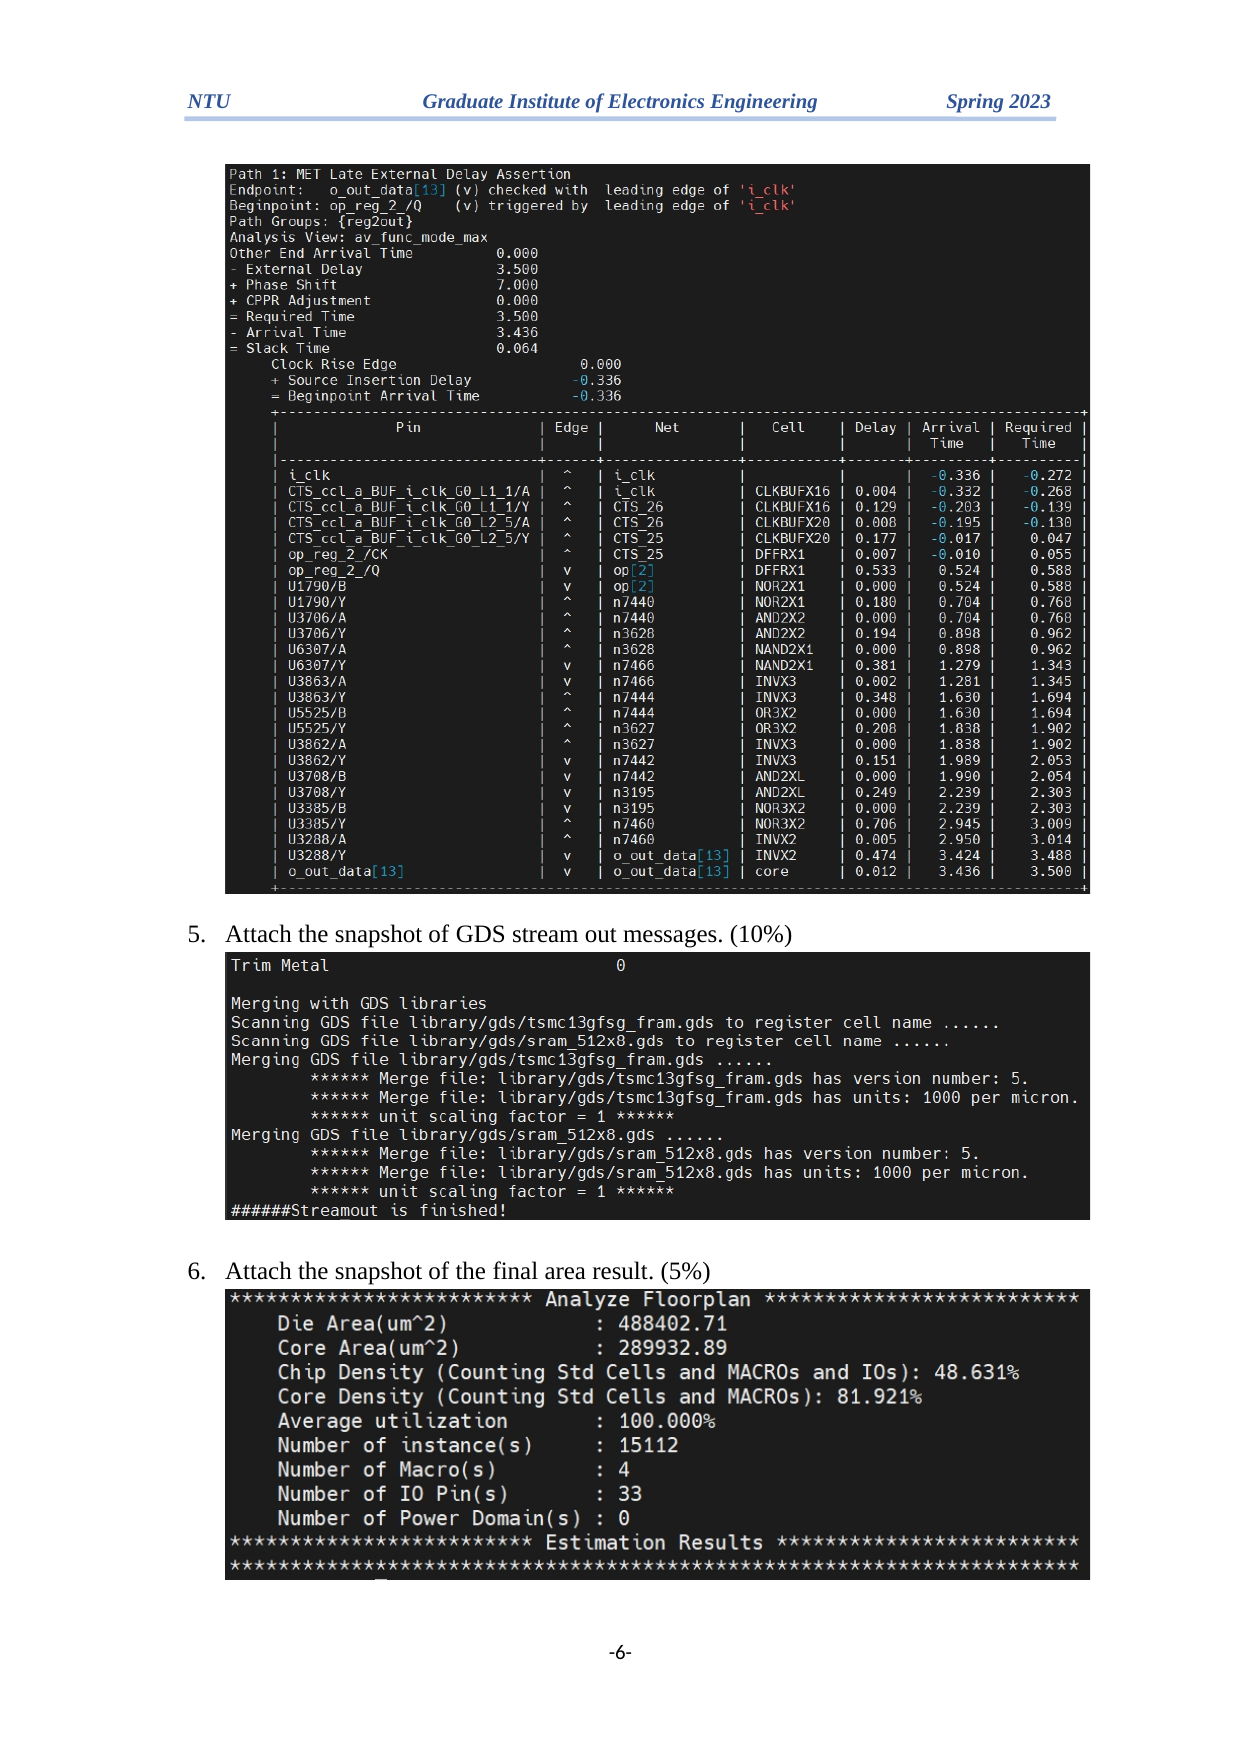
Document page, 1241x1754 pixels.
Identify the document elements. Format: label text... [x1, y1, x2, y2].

picture [225, 1289, 1091, 1580]
picture [225, 164, 1091, 894]
picture [225, 952, 1091, 1220]
list Attach the snapshot of the final area result. (5%) [187, 1252, 1053, 1289]
list Attach the snapshot of GDS stream out messages. (10%) [187, 914, 1053, 952]
